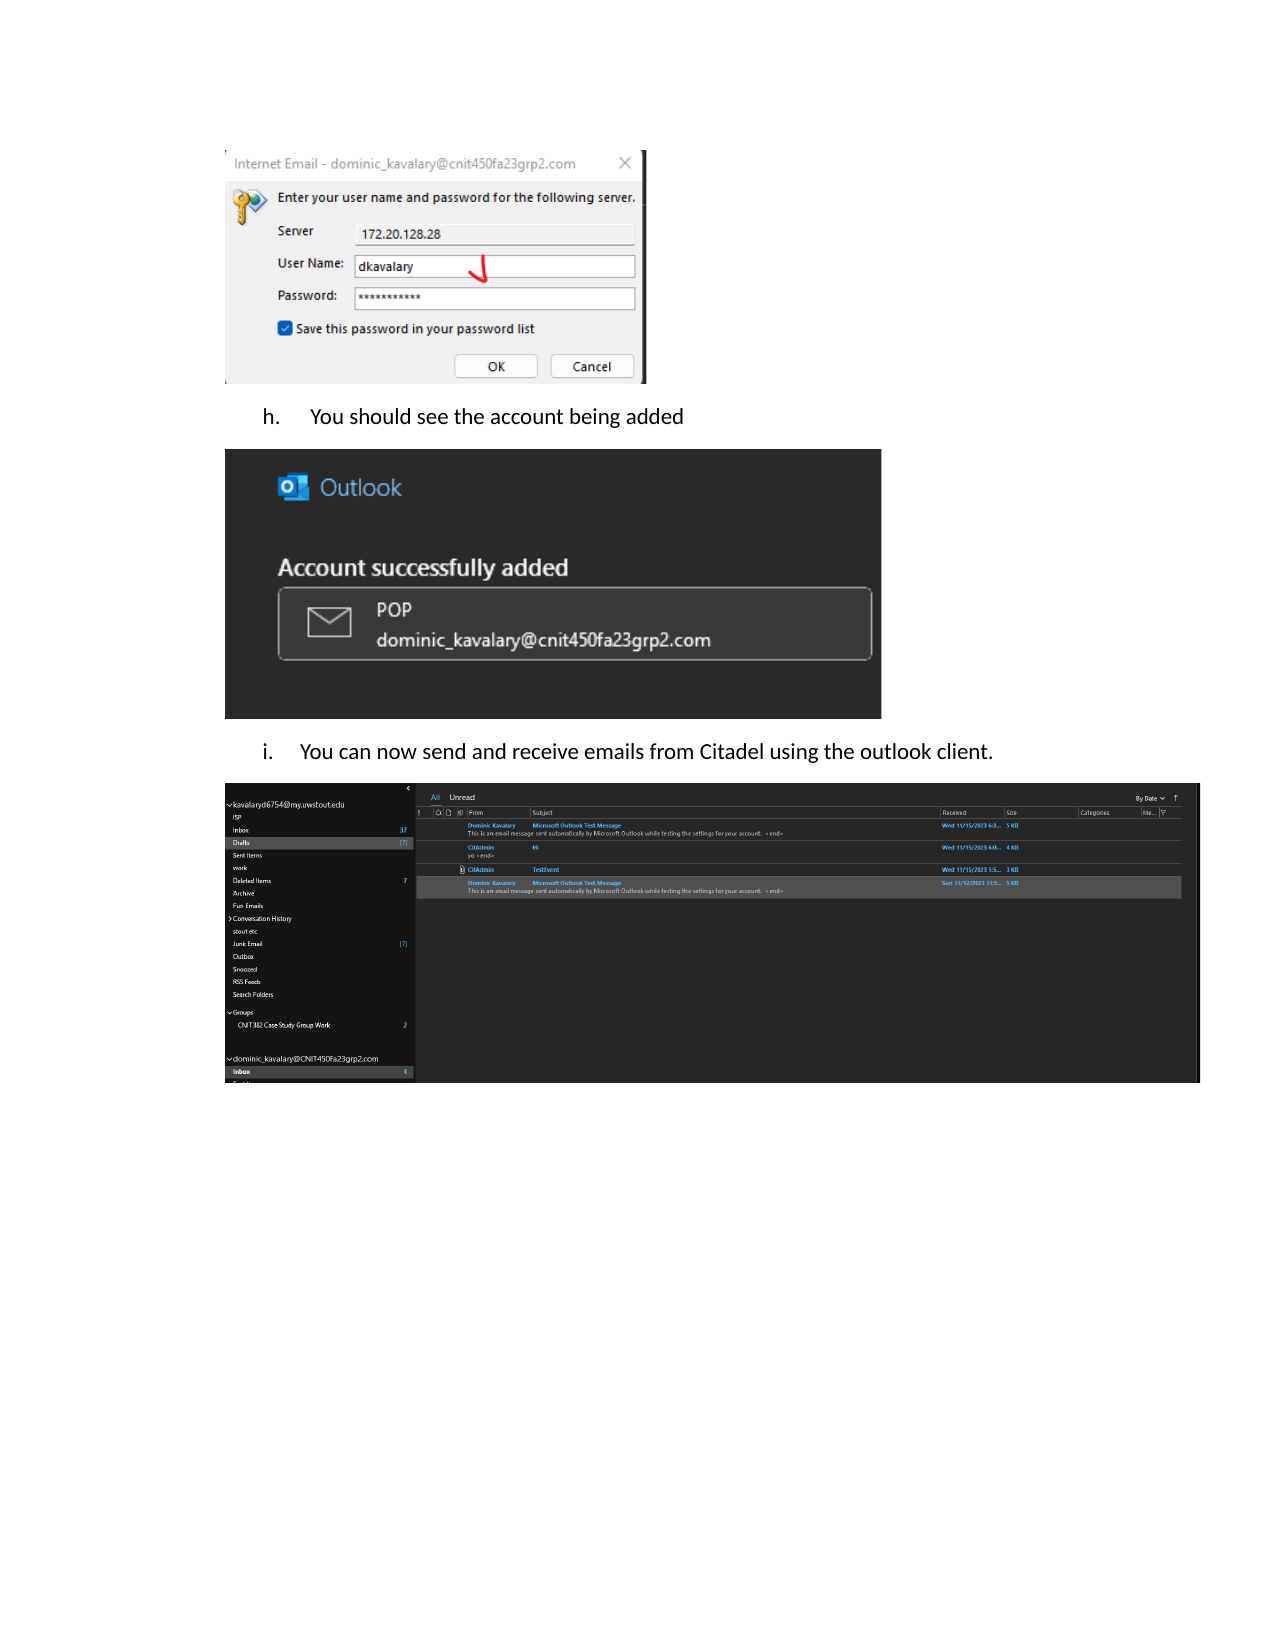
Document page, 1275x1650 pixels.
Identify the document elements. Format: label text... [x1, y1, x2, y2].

picture [225, 150, 647, 384]
picture [225, 449, 882, 719]
list You can now send and receive emails from Citadel using the outlook client. [262, 737, 1125, 765]
list You should see the account being added [262, 402, 1125, 431]
picture [225, 783, 1200, 1083]
